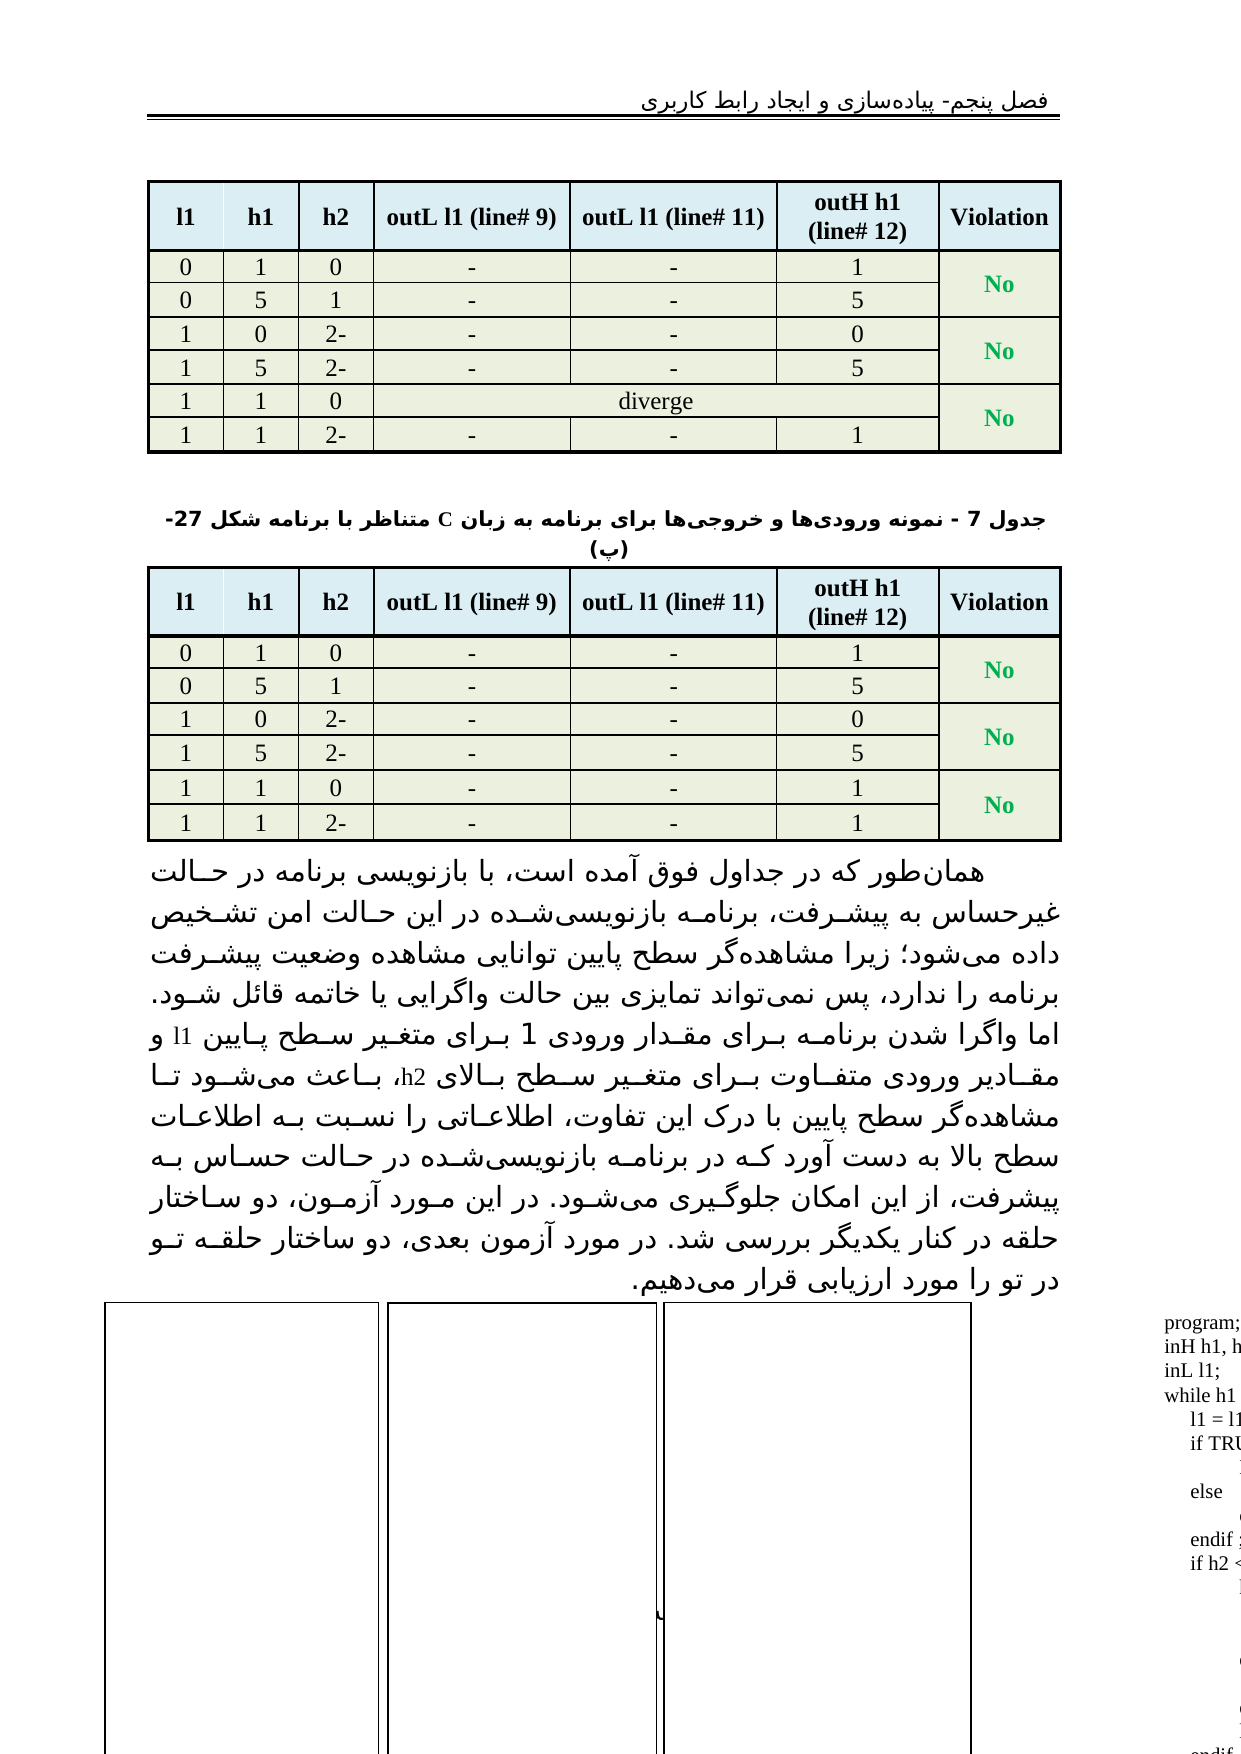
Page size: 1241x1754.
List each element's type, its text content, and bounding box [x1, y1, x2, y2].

table_cell - [571, 252, 776, 282]
table_cell 5 [224, 351, 298, 383]
table_cell 0 [150, 252, 223, 282]
table_cell - [571, 638, 776, 667]
table_cell - [571, 351, 776, 383]
table_cell - [374, 351, 570, 383]
table_cell 5 [777, 283, 938, 316]
table_cell 1 [150, 704, 223, 734]
table_cell - [374, 669, 570, 702]
table_header h1 [224, 569, 298, 634]
table_cell 0 [150, 669, 223, 702]
table_cell - [374, 318, 570, 349]
table_cell 1 [777, 771, 938, 803]
table_cell 5 [777, 669, 938, 702]
table_cell 1 [777, 638, 938, 667]
table_cell 5 [224, 669, 298, 702]
table_cell 1 [224, 385, 298, 416]
table_header h2 [300, 569, 373, 634]
table_cell 5 [224, 283, 298, 316]
table_header outL l1 (line# 9) [375, 569, 569, 634]
table_cell 1 [299, 669, 373, 702]
table_cell - [374, 252, 570, 282]
table_cell 5 [224, 736, 298, 769]
table_cell 1 [150, 805, 223, 839]
table_cell No [940, 704, 1059, 769]
table_cell -2 [299, 805, 373, 839]
table_cell 1 [150, 771, 223, 803]
table_cell 1 [777, 252, 938, 282]
table_cell 5 [777, 736, 938, 769]
table_cell 0 [299, 771, 373, 803]
table_cell - [374, 805, 570, 839]
table_header h1 [224, 183, 298, 249]
table_cell No [940, 385, 1059, 450]
table_cell - [571, 669, 776, 702]
table_cell No [940, 638, 1059, 702]
table_cell 1 [150, 736, 223, 769]
table_cell 0 [299, 252, 373, 282]
table_cell - [571, 704, 776, 734]
table_cell -2 [299, 351, 373, 383]
table_cell 0 [777, 704, 938, 734]
table_cell - [374, 736, 570, 769]
table_cell 0 [299, 638, 373, 667]
table_cell -2 [299, 418, 373, 450]
table_cell 1 [224, 638, 298, 667]
table_cell 1 [150, 351, 223, 383]
table_cell - [571, 736, 776, 769]
table_cell 1 [150, 318, 223, 349]
table_header l1 [150, 569, 223, 634]
table_cell No [940, 771, 1059, 839]
table_cell 0 [150, 283, 223, 316]
table_cell - [571, 805, 776, 839]
table_cell No [940, 252, 1059, 316]
text جدول 7 - نمونه ورودی‌ها و خروجی‌ها برای برنامه به زبان C متناظر با برنامه شکل 27-(پ) [150, 507, 1062, 561]
table_cell 1 [299, 283, 373, 316]
table_cell 0 [224, 318, 298, 349]
table_cell - [571, 283, 776, 316]
table_cell - [374, 283, 570, 316]
table_cell - [571, 318, 776, 349]
table_header outL l1 (line# 11) [571, 183, 776, 249]
table_cell 0 [224, 704, 298, 734]
table_cell - [374, 771, 570, 803]
table_cell 1 [224, 771, 298, 803]
table_header outL l1 (line# 11) [571, 569, 776, 634]
table_cell 1 [224, 252, 298, 282]
table_cell -2 [299, 736, 373, 769]
table_header Violation [940, 183, 1059, 249]
table_cell 5 [777, 351, 938, 383]
table_header outH h1 (line# 12) [778, 183, 938, 249]
table_header Violation [940, 569, 1059, 634]
text همان‌طور که در جداول فوق آمده است، با بازنویسی برنامه در حالت غیرحساس به پیشرفت، برنامه بازنویسی‌شده در این حالت امن تشخیص داده می‌شود؛ زیرا مشاهده‌گر سطح پایین توانایی مشاهده وضعیت پیشرفت برنامه را ندارد، پس نمی‌تواند تمایزی بین حالت واگرایی یا خاتمه قائل شود. اما واگرا شدن برنامه برای مقدار ورودی 1 برای متغیر سطح پایین l1 و مقادیر ورودی متفاوت برای متغیر سطح بالای h2، باعث می‌شود تا مشاهده‌گر سطح پایین با درک این تفاوت، اطلاعاتی را نسبت به اطلاعات سطح بالا به دست آورد که در برنامه بازنویسی‌شده در حالت حساس به پیشرفت، از این امکان جلوگیری می‌شود. در این مورد آزمون، دو ساختار حلقه در کنار یکدیگر بررسی شد. در مورد آزمون بعدی، دو ساختار حلقه تو در تو را مورد ارزیابی قرار می‌دهیم. [150, 855, 1060, 1296]
table_cell 1 [224, 418, 298, 450]
table_cell 1 [777, 805, 938, 839]
table_cell diverge [374, 385, 938, 416]
table_cell - [374, 704, 570, 734]
table_cell 1 [150, 418, 223, 450]
table_cell 0 [299, 385, 373, 416]
table_header outL l1 (line# 9) [375, 183, 569, 249]
table_cell - [374, 638, 570, 667]
table_cell 1 [150, 385, 223, 416]
table_cell - [374, 418, 570, 450]
table_cell - [571, 771, 776, 803]
table_header outH h1 (line# 12) [778, 569, 938, 634]
table_header h2 [300, 183, 373, 249]
table_cell No [940, 318, 1059, 383]
table_header l1 [150, 183, 223, 249]
table_cell -2 [299, 318, 373, 349]
table_cell 1 [777, 418, 938, 450]
table_cell 0 [150, 638, 223, 667]
table_cell -2 [299, 704, 373, 734]
table_cell 1 [224, 805, 298, 839]
table_cell 0 [777, 318, 938, 349]
table_cell - [571, 418, 776, 450]
